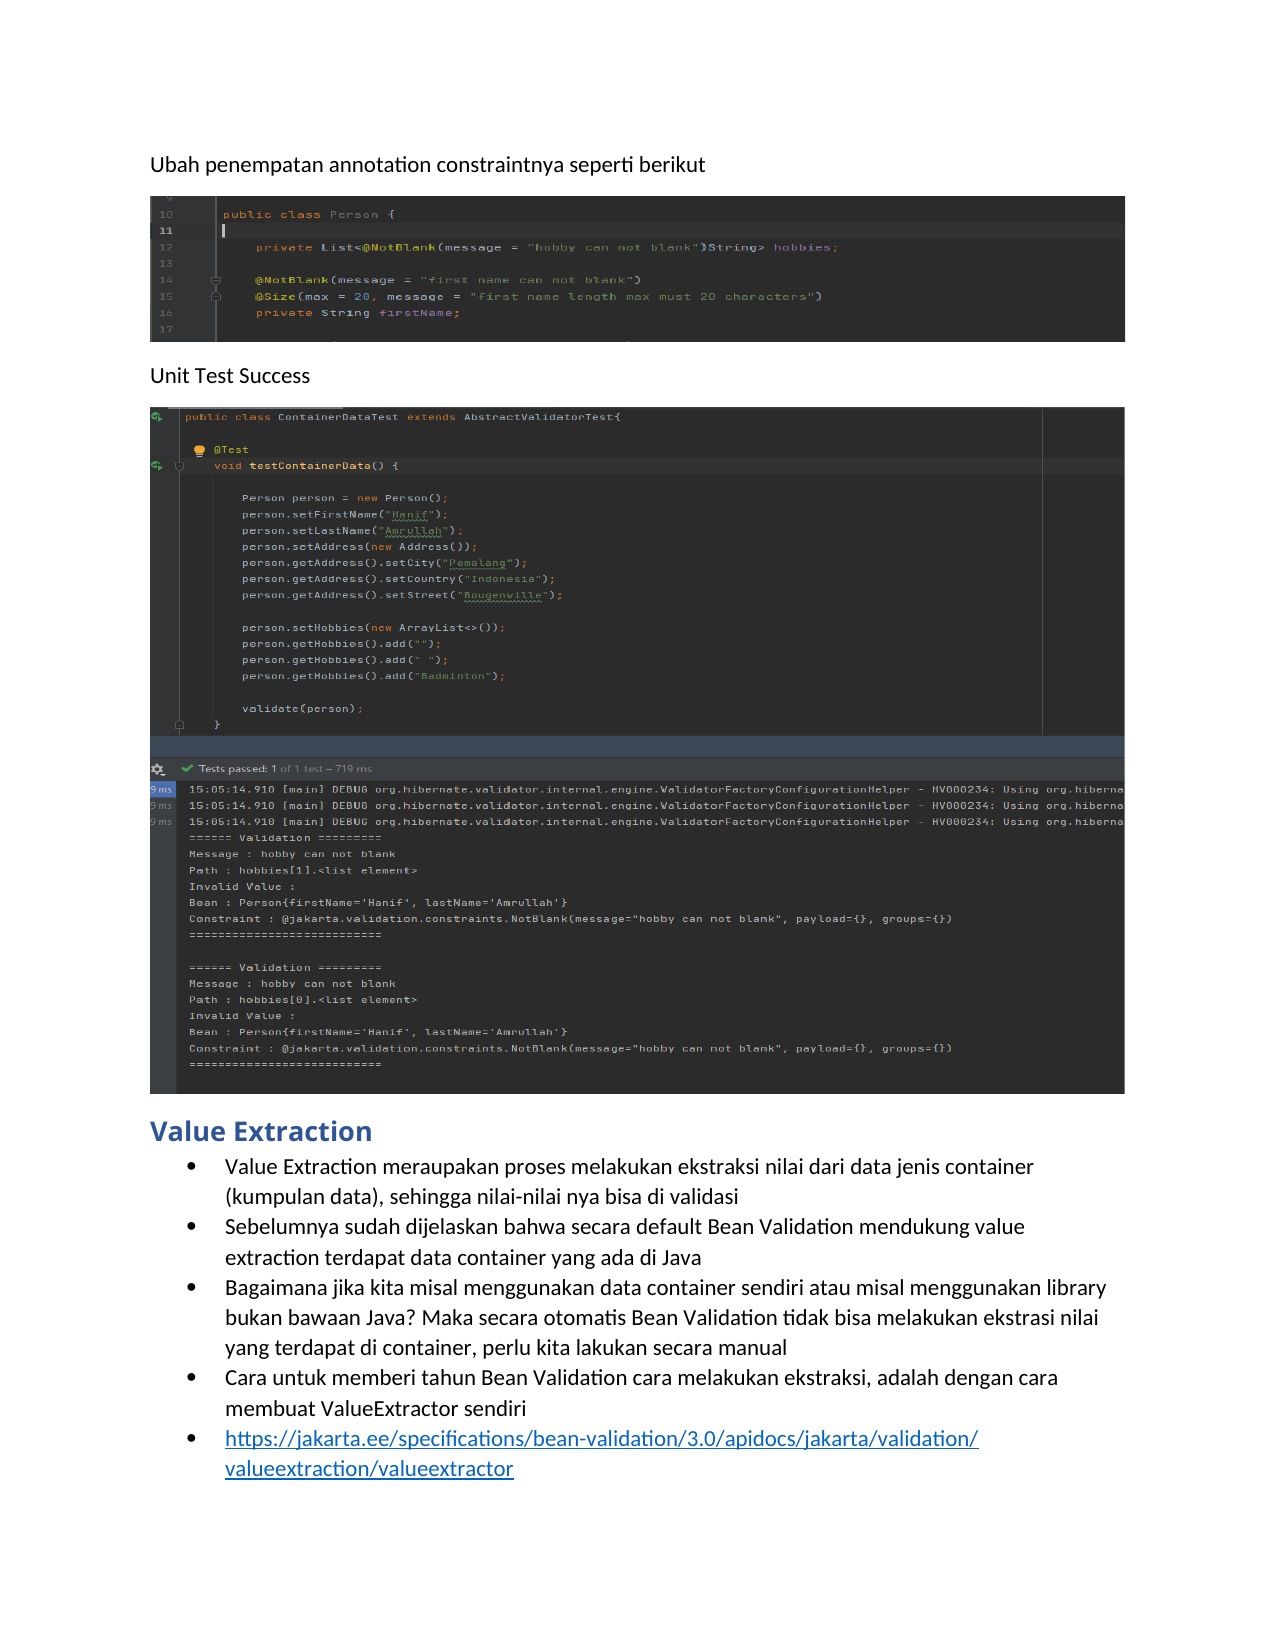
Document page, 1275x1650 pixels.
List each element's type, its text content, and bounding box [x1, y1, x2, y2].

list Sebelumnya sudah dijelaskan bahwa secara default Bean Validation mendukung value extraction terdapat data container yang ada di Java [187, 1212, 1125, 1271]
text Unit Test Success [150, 361, 1125, 389]
list Cara untuk memberi tahun Bean Validation cara melakukan ekstraksi, adalah dengan cara membuat ValueExtractor sendiri [187, 1363, 1125, 1422]
list Value Extraction meraupakan proses melakukan ekstraksi nilai dari data jenis container (kumpulan data), sehingga nilai-nilai nya bisa di validasi [187, 1152, 1125, 1210]
picture [150, 407, 1125, 1094]
subtitle Value Extraction [150, 1112, 1125, 1149]
list Bagaimana jika kita misal menggunakan data container sendiri atau misal menggunakan library bukan bawaan Java? Maka secara otomatis Bean Validation tidak bisa melakukan ekstrasi nilai yang terdapat di container, perlu kita lakukan secara manual [187, 1273, 1125, 1361]
list https://jakarta.ee/specifications/bean-validation/3.0/apidocs/jakarta/validation/valueextraction/valueextractor [187, 1424, 1125, 1482]
picture [150, 196, 1125, 342]
text Ubah penempatan annotation constraintnya seperti berikut [150, 150, 1125, 178]
